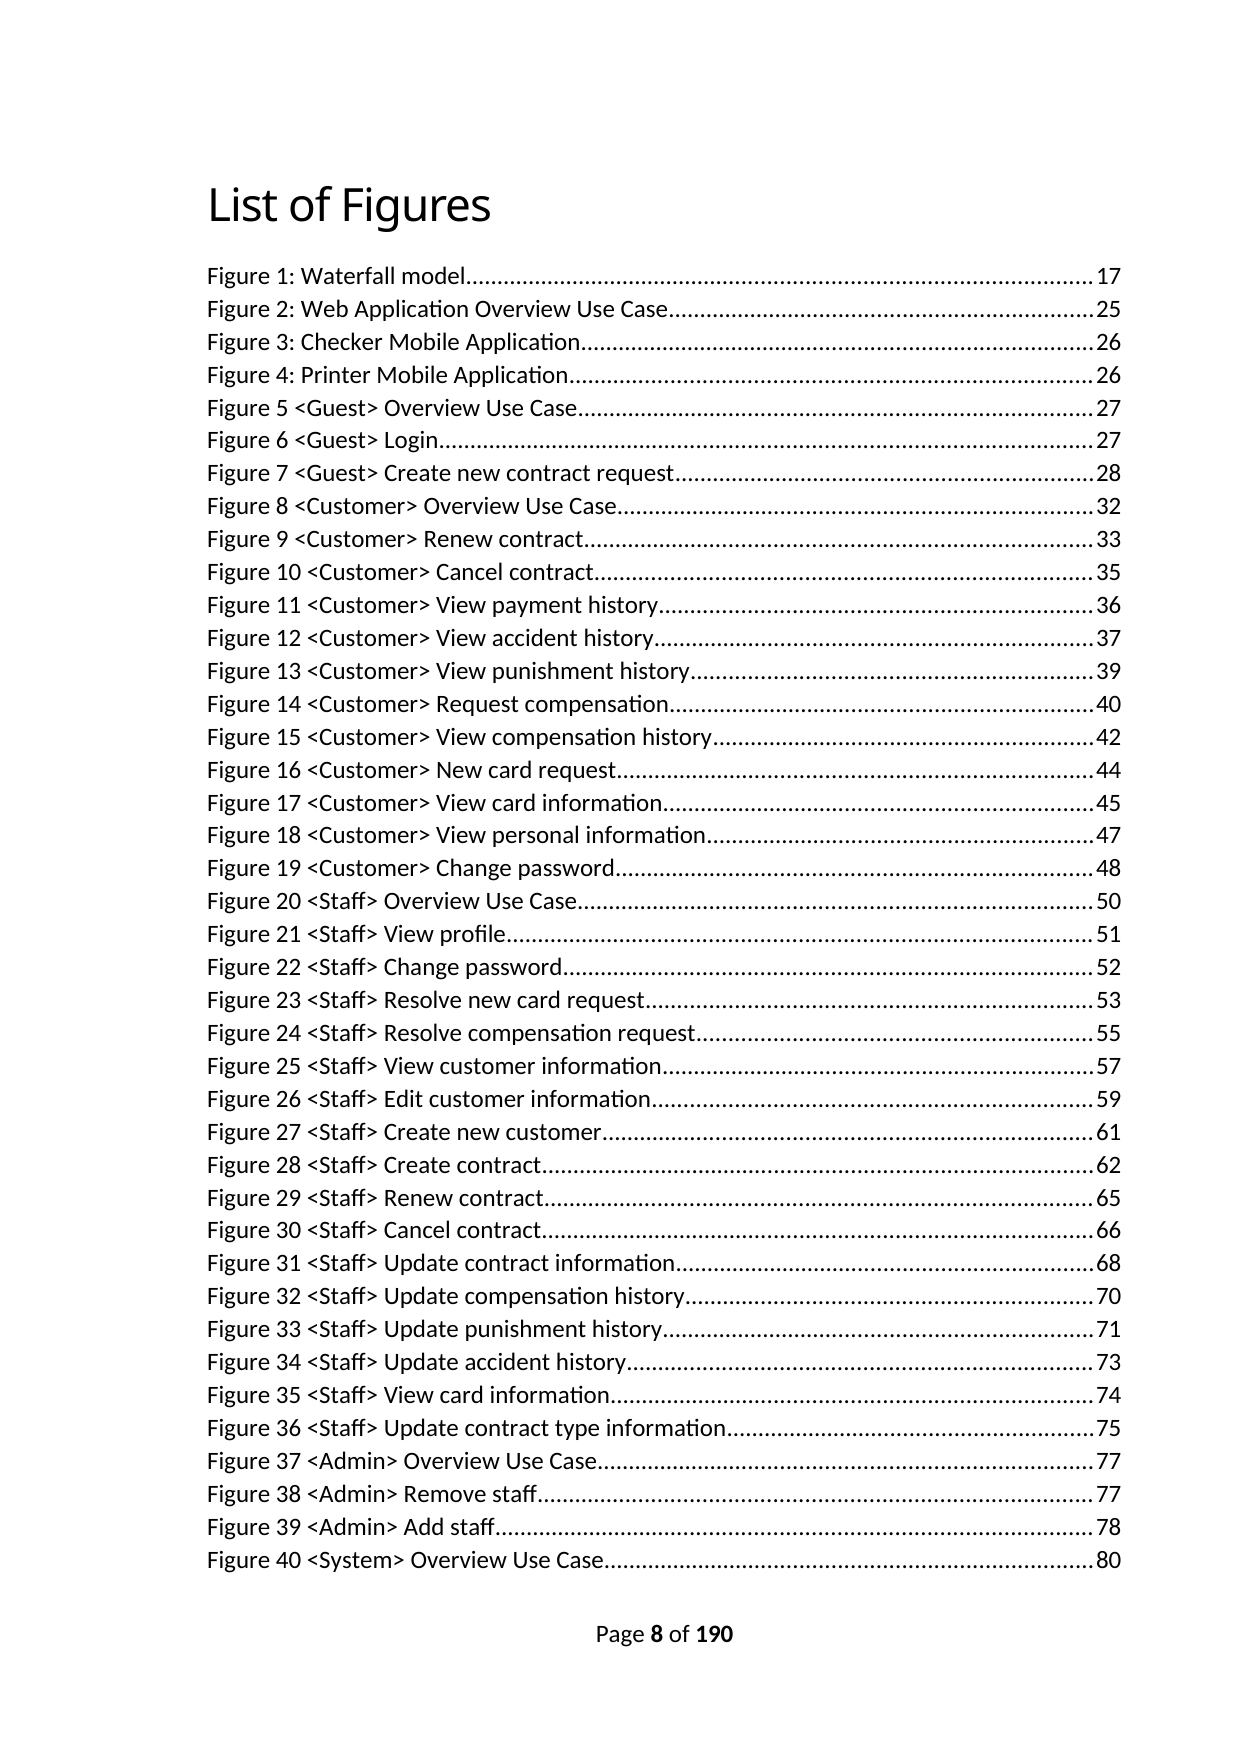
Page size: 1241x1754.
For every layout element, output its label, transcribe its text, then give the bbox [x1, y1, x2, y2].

text Figure 22 <Staff> Change password 52 [207, 951, 1122, 982]
text Figure 20 <Staff> Overview Use Case 50 [207, 886, 1122, 916]
text Figure 31 <Staff> Update contract information 68 [207, 1248, 1122, 1278]
text Figure 40 <System> Overview Use Case 80 [207, 1544, 1122, 1574]
text Figure 11 <Customer> View payment history 36 [207, 589, 1122, 620]
text Figure 28 <Staff> Create contract 62 [207, 1149, 1122, 1179]
text Figure 36 <Staff> Update contract type information 75 [207, 1412, 1122, 1443]
text Figure 4: Printer Mobile Application 26 [207, 359, 1122, 389]
text Figure 38 <Admin> Remove staff 77 [207, 1478, 1122, 1508]
text Figure 35 <Staff> View card information 74 [207, 1379, 1122, 1410]
text Figure 13 <Customer> View punishment history 39 [207, 655, 1122, 686]
text Figure 34 <Staff> Update accident history 73 [207, 1346, 1122, 1377]
text Figure 26 <Staff> Edit customer information 59 [207, 1083, 1122, 1113]
text Figure 1: Waterfall model 17 [207, 260, 1122, 291]
text Figure 2: Web Application Overview Use Case 25 [207, 293, 1122, 323]
text Figure 12 <Customer> View accident history 37 [207, 622, 1122, 653]
text Figure 29 <Staff> Renew contract 65 [207, 1182, 1122, 1212]
text Figure 6 <Guest> Login 27 [207, 425, 1122, 455]
text Figure 14 <Customer> Request compensation 40 [207, 688, 1122, 718]
text Figure 21 <Staff> View profile 51 [207, 918, 1122, 949]
text Figure 39 <Admin> Add staff 78 [207, 1511, 1122, 1541]
title List of Figures [207, 173, 1122, 235]
text Figure 25 <Staff> View customer information 57 [207, 1050, 1122, 1081]
text Figure 18 <Customer> View personal information 47 [207, 820, 1122, 850]
text Figure 10 <Customer> Cancel contract 35 [207, 556, 1122, 587]
text Figure 32 <Staff> Update compensation history 70 [207, 1281, 1122, 1311]
text Figure 3: Checker Mobile Application 26 [207, 326, 1122, 356]
text Figure 19 <Customer> Change password 48 [207, 853, 1122, 883]
text Figure 37 <Admin> Overview Use Case 77 [207, 1445, 1122, 1476]
text Figure 24 <Staff> Resolve compensation request 55 [207, 1017, 1122, 1048]
text Figure 27 <Staff> Create new customer 61 [207, 1116, 1122, 1146]
text Figure 9 <Customer> Renew contract 33 [207, 523, 1122, 554]
text Figure 17 <Customer> View card information 45 [207, 787, 1122, 817]
text Figure 30 <Staff> Cancel contract 66 [207, 1215, 1122, 1245]
text Figure 8 <Customer> Overview Use Case 32 [207, 491, 1122, 521]
text Figure 5 <Guest> Overview Use Case 27 [207, 392, 1122, 422]
text Figure 16 <Customer> New card request 44 [207, 754, 1122, 784]
text Figure 23 <Staff> Resolve new card request 53 [207, 984, 1122, 1015]
text Figure 15 <Customer> View compensation history 42 [207, 721, 1122, 751]
text Figure 7 <Guest> Create new contract request 28 [207, 458, 1122, 488]
text Figure 33 <Staff> Update punishment history 71 [207, 1313, 1122, 1344]
